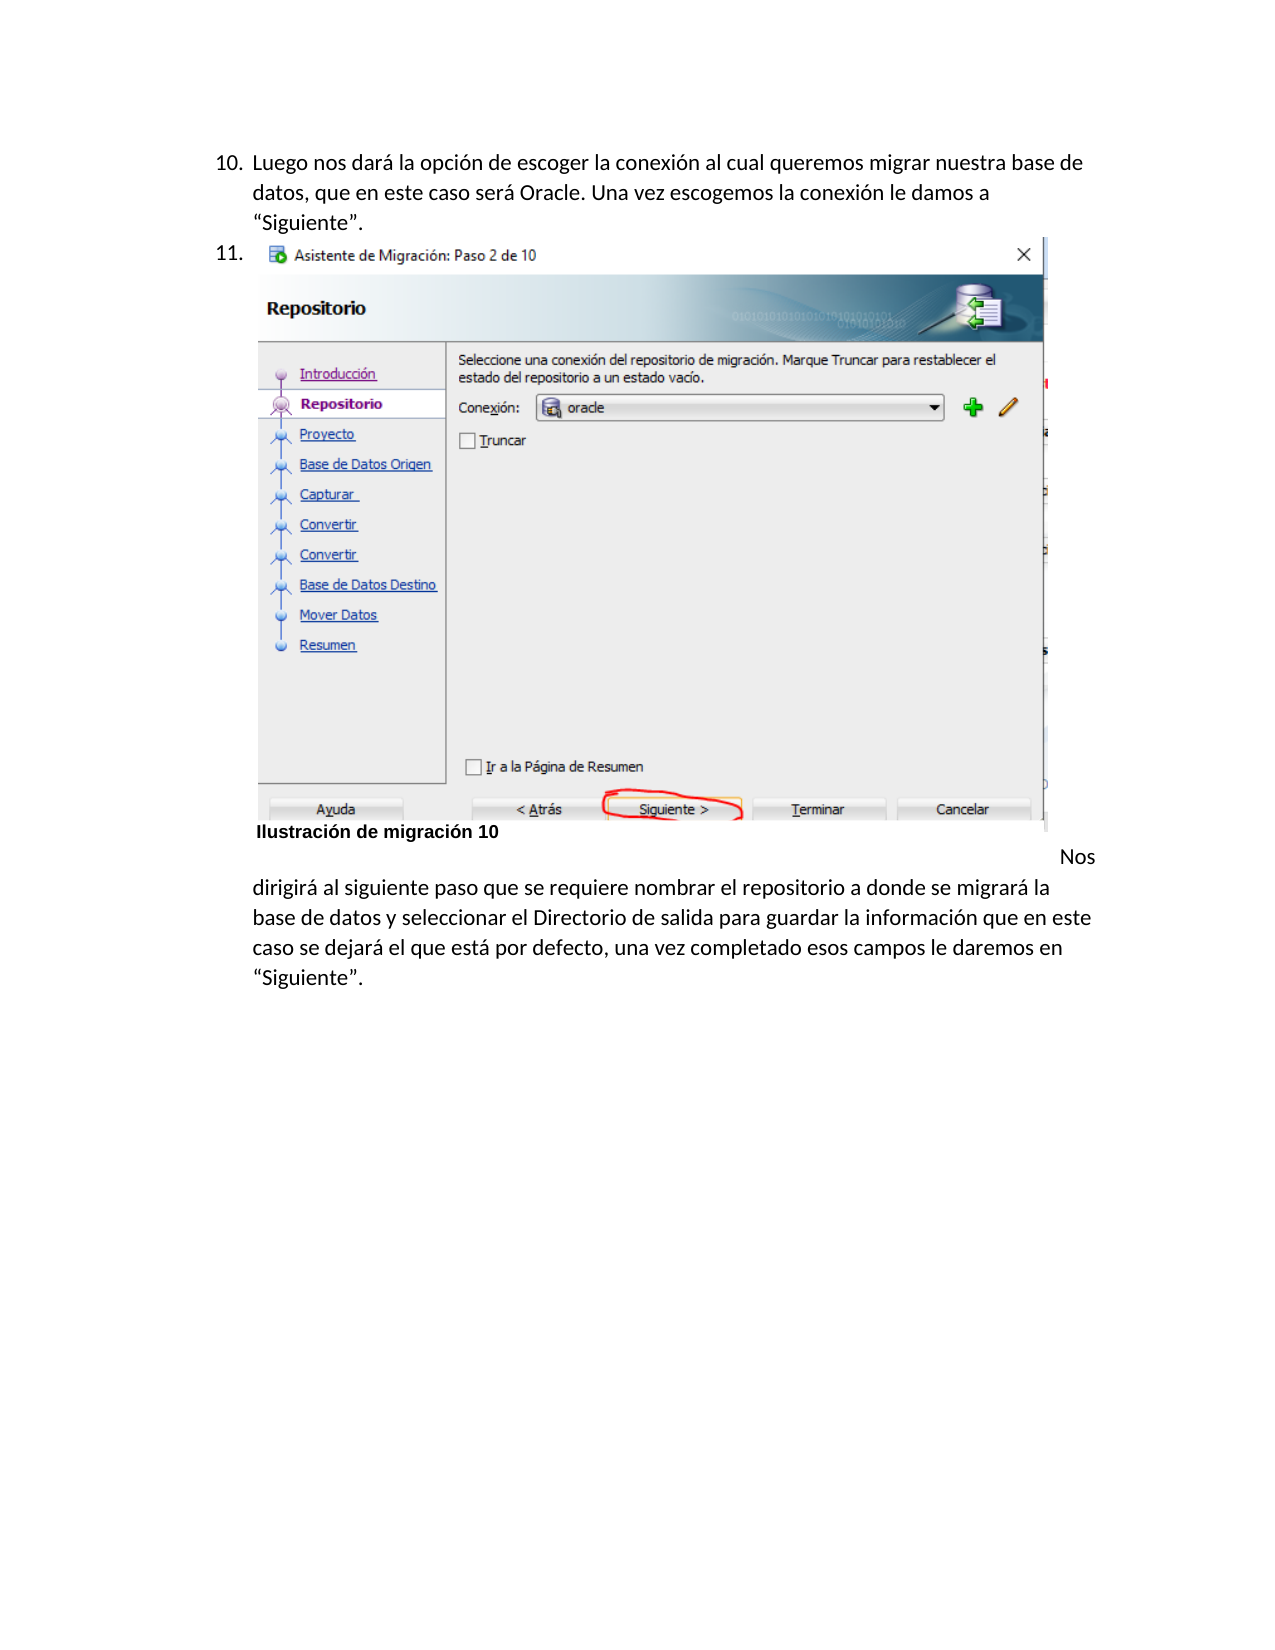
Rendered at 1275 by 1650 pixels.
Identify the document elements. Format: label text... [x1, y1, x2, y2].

list Luego nos dará la opción de escoger la conexión al cual queremos migrar nuestra base de datos, que en este caso será Oracle. Una vez escogemos la conexión le damos a “Siguiente”. [215, 148, 1098, 236]
picture [258, 237, 1048, 832]
